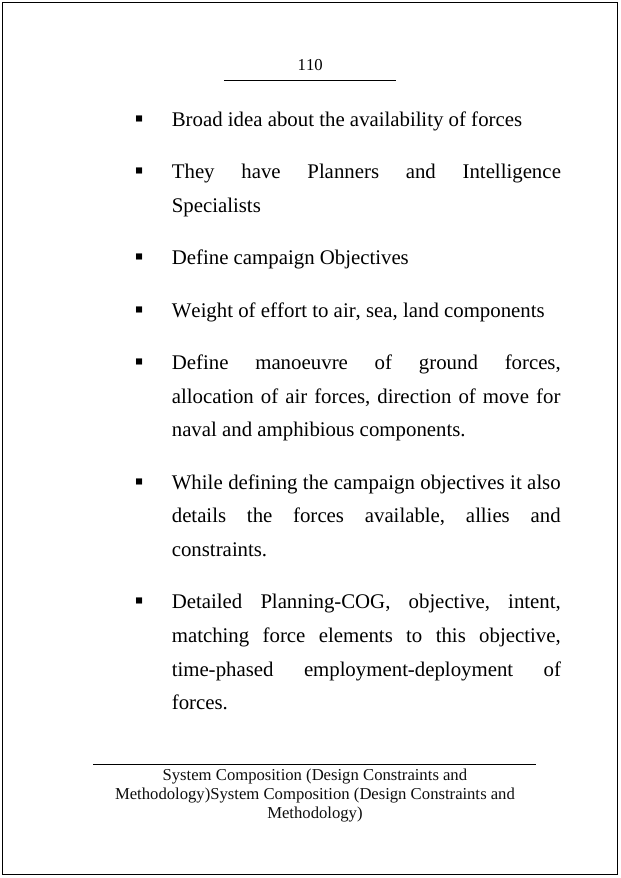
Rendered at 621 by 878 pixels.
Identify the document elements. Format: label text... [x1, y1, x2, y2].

list While defining the campaign objectives it also details the forces available, allies and constraints. [134, 470, 561, 561]
list They have Planners and Intelligence Specialists [134, 159, 561, 217]
list Detailed Planning-COG, objective, intent, matching force elements to this objective, time-phased employment-deployment of forces. [134, 589, 561, 714]
list Define campaign Objectives [134, 245, 561, 269]
list Weight of effort to air, sea, land components [134, 298, 561, 322]
list Broad idea about the availability of forces [134, 107, 561, 131]
list Define manoeuvre of ground forces, allocation of air forces, direction of move for naval and amphibious components. [134, 350, 561, 441]
